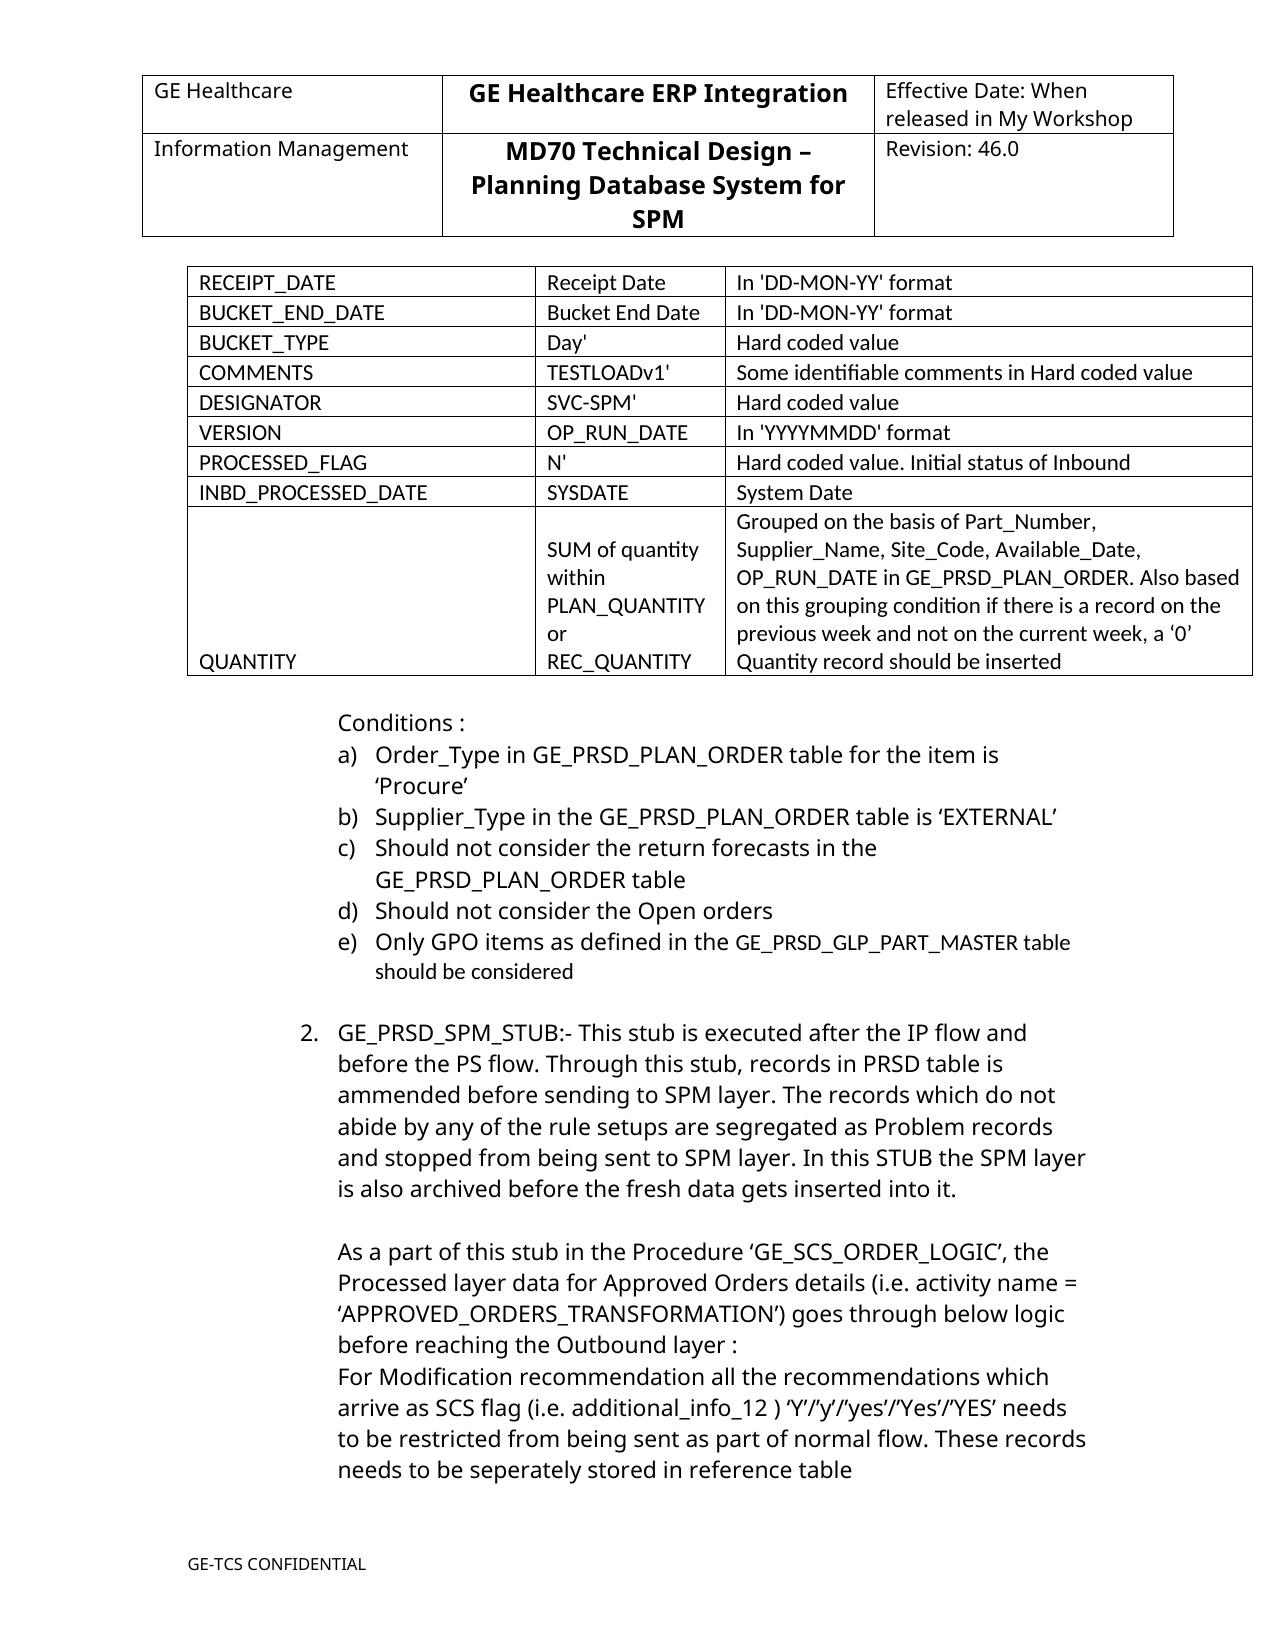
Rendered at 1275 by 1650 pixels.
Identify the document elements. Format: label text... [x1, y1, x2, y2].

table_cell Hard coded value. Initial status of Inbound [726, 447, 1252, 476]
table_cell INBD_PROCESSED_DATE [188, 477, 535, 506]
text Conditions : [262, 707, 1088, 739]
list Only GPO items as defined in the GE_PRSD_GLP_PART_MASTER table should be considered [337, 926, 1088, 985]
table_cell Bucket End Date [536, 297, 725, 326]
table_cell VERSION [188, 417, 535, 446]
list GE_PRSD_SPM_STUB:- This stub is executed after the IP flow and before the PS flow. Through this stub, records in PRSD table is ammended before sending to SPM layer. The records which do not abide by any of the rule setups are segregated as Problem records and stopped from being sent to SPM layer. In this STUB the SPM layer is also archived before the fresh data gets inserted into it. [300, 1017, 1088, 1204]
table_cell BUCKET_TYPE [188, 327, 535, 356]
table_cell In 'DD-MON-YY' format [726, 267, 1252, 296]
table_cell N' [536, 447, 725, 476]
table_cell Some identifiable comments in Hard coded value [726, 357, 1252, 386]
table_cell OP_RUN_DATE [536, 417, 725, 446]
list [337, 1360, 1088, 1485]
table_cell DESIGNATOR [188, 387, 535, 416]
table_cell PROCESSED_FLAG [188, 447, 535, 476]
list Supplier_Type in the GE_PRSD_PLAN_ORDER table is ‘EXTERNAL’ [337, 801, 1088, 832]
table_cell Day' [536, 327, 725, 356]
table_cell RECEIPT_DATE [188, 267, 535, 296]
table_cell In 'YYYYMMDD' format [726, 417, 1252, 446]
table_cell Hard coded value [726, 387, 1252, 416]
table_cell In 'DD-MON-YY' format [726, 297, 1252, 326]
table_cell TESTLOADv1' [536, 357, 725, 386]
table_cell SYSDATE [536, 477, 725, 506]
table_cell Grouped on the basis of Part_Number, Supplier_Name, Site_Code, Available_Date, OP_RUN_DATE in GE_PRSD_PLAN_ORDER. Also based on this grouping condition if there is a record on the previous week and not on the current week, a ‘0’ Quantity record should be inserted [726, 507, 1252, 675]
list As a part of this stub in the Procedure ‘GE_SCS_ORDER_LOGIC’, the Processed layer data for Approved Orders details (i.e. activity name = ‘APPROVED_ORDERS_TRANSFORMATION’) goes through below logic before reaching the Outbound layer : [337, 1235, 1088, 1360]
table_cell SUM of quantity within PLAN_QUANTITY or REC_QUANTITY [536, 507, 725, 675]
table_cell Hard coded value [726, 327, 1252, 356]
list Should not consider the Open orders [337, 895, 1088, 926]
table_cell QUANTITY [188, 507, 535, 675]
table_cell SVC-SPM' [536, 387, 725, 416]
table_cell BUCKET_END_DATE [188, 297, 535, 326]
table_cell System Date [726, 477, 1252, 506]
list Should not consider the return forecasts in the GE_PRSD_PLAN_ORDER table [337, 832, 1088, 895]
table_cell Receipt Date [536, 267, 725, 296]
list Order_Type in GE_PRSD_PLAN_ORDER table for the item is ‘Procure’ [337, 739, 1088, 801]
table_cell COMMENTS [188, 357, 535, 386]
